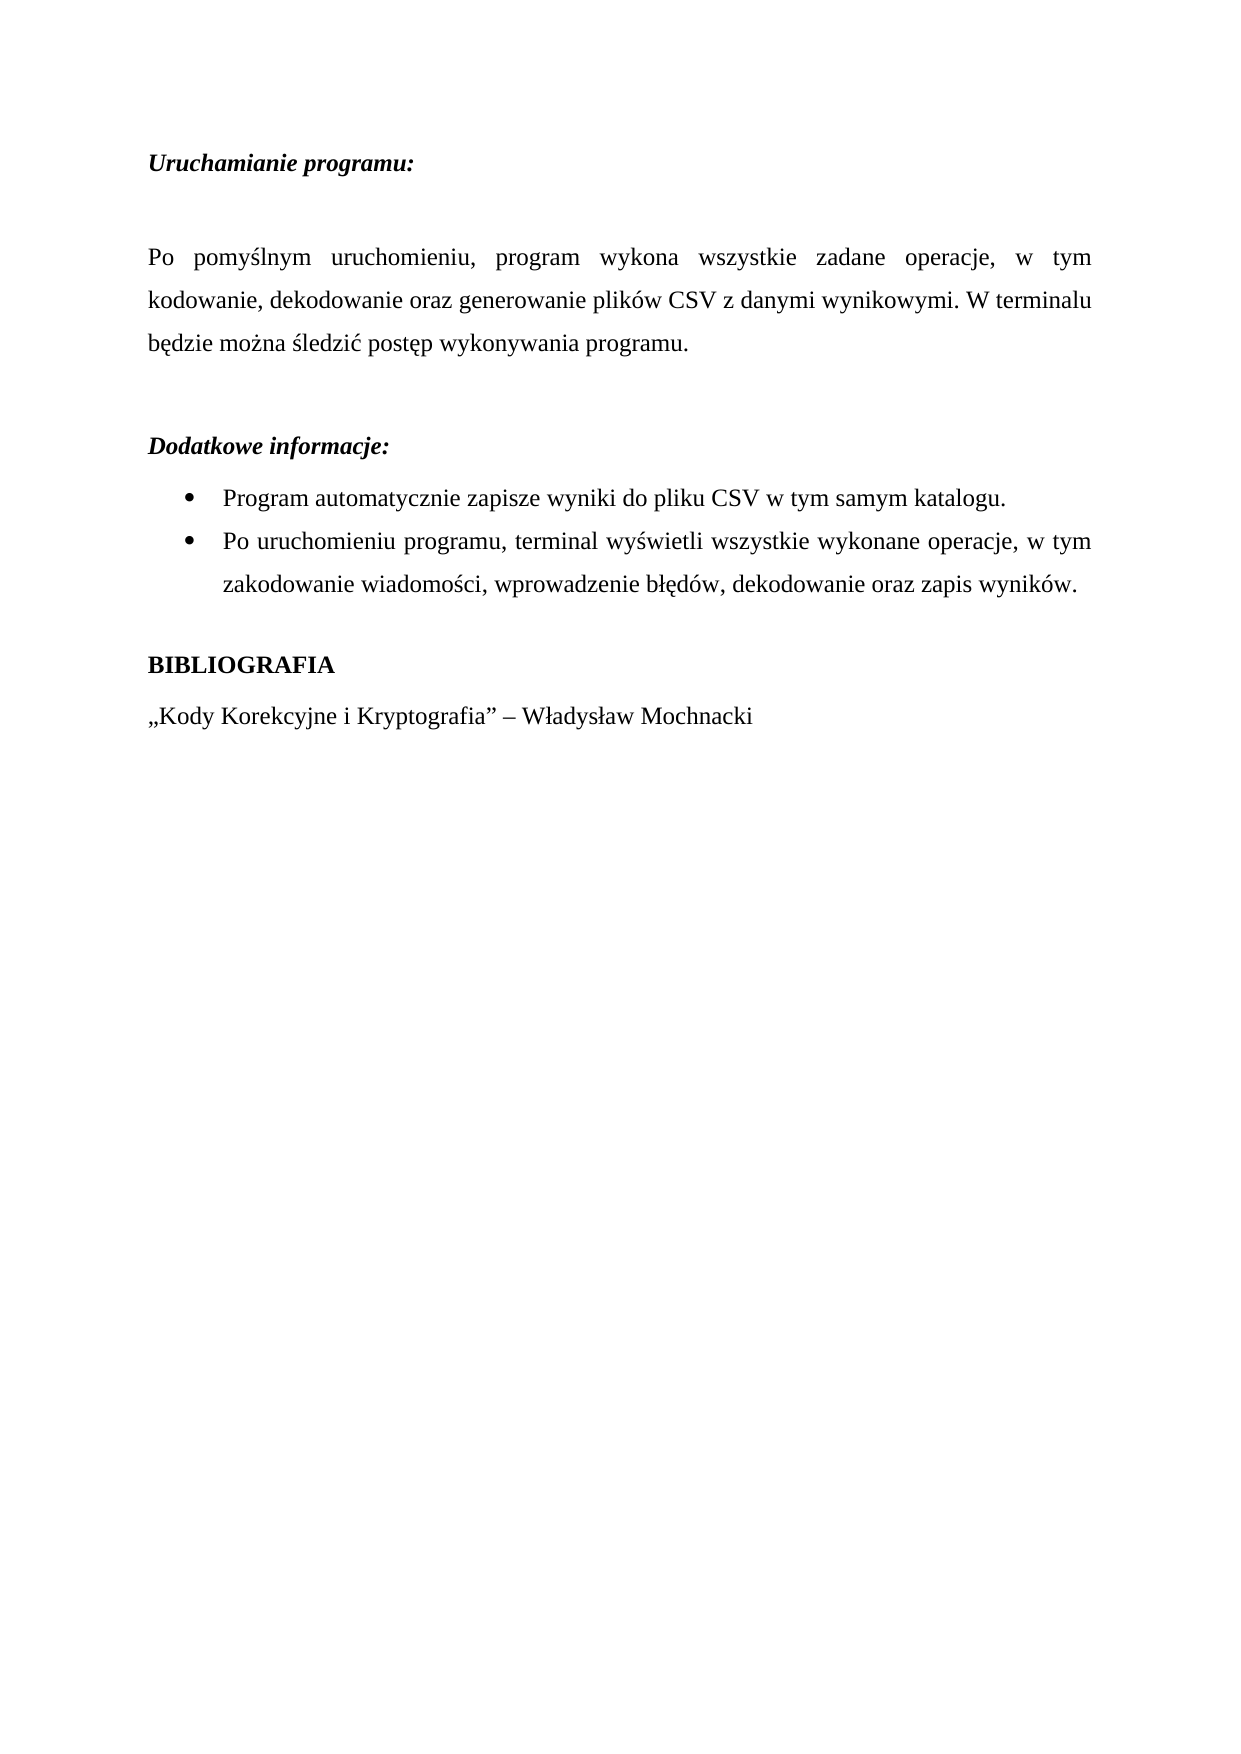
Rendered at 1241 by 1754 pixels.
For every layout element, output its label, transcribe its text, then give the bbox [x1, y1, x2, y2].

list Program automatycznie zapisze wyniki do pliku CSV w tym samym katalogu. [185, 483, 1093, 512]
subtitle BIBLIOGRAFIA [148, 650, 1093, 678]
text Po pomyślnym uruchomieniu, program wykona wszystkie zadane operacje, w tym kodowanie, dekodowanie oraz generowanie plików CSV z danymi wynikowymi. W terminalu będzie można śledzić postęp wykonywania programu. [148, 242, 1093, 357]
subtitle Dodatkowe informacje: [148, 431, 1093, 460]
subtitle Uruchamianie programu: [148, 148, 1093, 176]
list Po uruchomieniu programu, terminal wyświetli wszystkie wykonane operacje, w tym zakodowanie wiadomości, wprowadzenie błędów, dekodowanie oraz zapis wyników. [185, 526, 1093, 598]
text „Kody Korekcyjne i Kryptografia” – Władysław Mochnacki [148, 701, 1093, 730]
